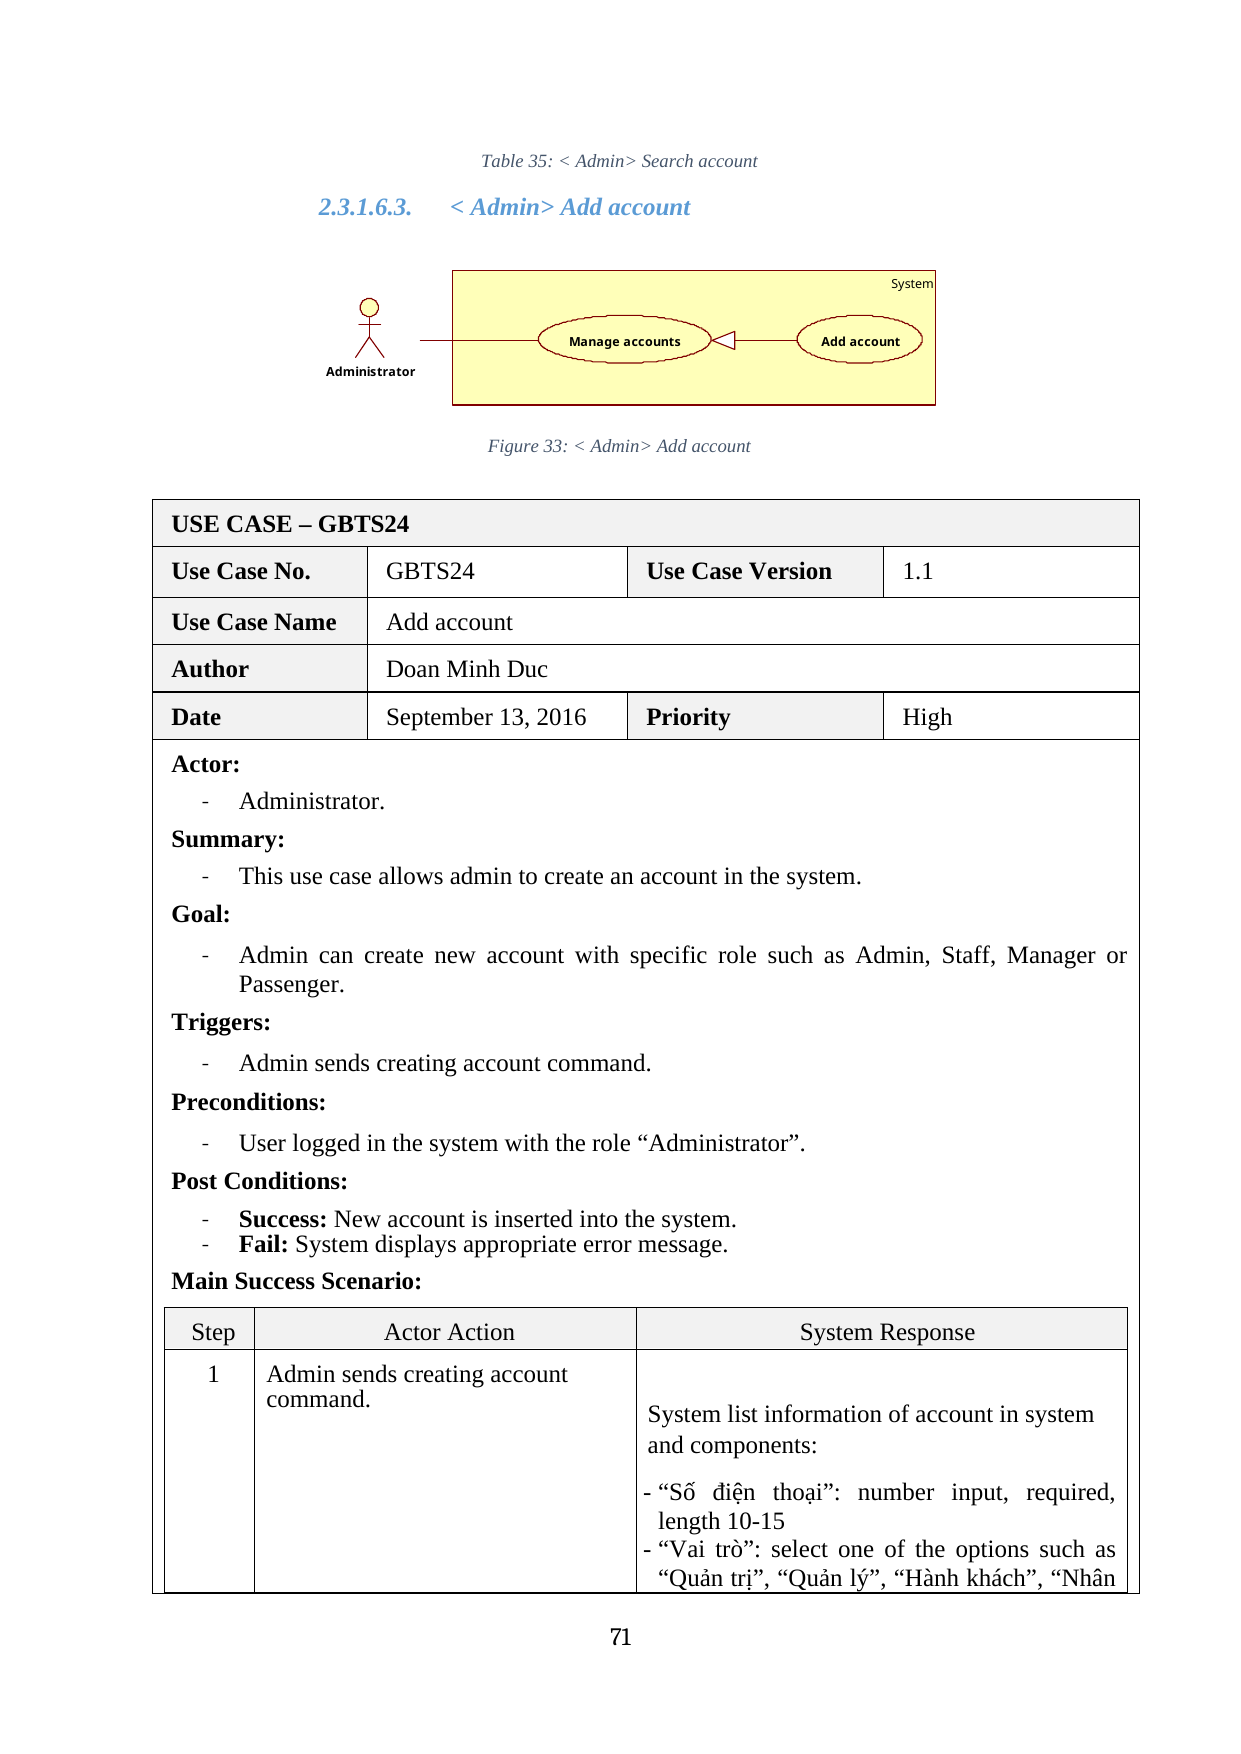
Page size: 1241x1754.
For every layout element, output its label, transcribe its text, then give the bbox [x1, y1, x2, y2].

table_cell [153, 740, 1139, 1593]
subtitle < Admin> Add account [319, 192, 1090, 221]
table_cell Priority [628, 693, 883, 739]
table_cell Use Case No. [153, 547, 367, 597]
table_cell GBTS24 [368, 547, 627, 597]
table_cell Use Case Name [153, 598, 367, 644]
table_cell Add account [368, 598, 1139, 644]
text Figure 33: < Admin> Add account [150, 435, 1090, 478]
text Table 35: < Admin> Search account [150, 150, 1090, 172]
table_header USE CASE – GBTS24 [153, 500, 1139, 546]
table_cell Date [153, 693, 367, 739]
table_cell Use Case Version [628, 547, 883, 597]
table_cell September 13, 2016 [368, 693, 627, 739]
table_cell 1.1 [884, 547, 1139, 597]
table_cell High [884, 693, 1139, 739]
table_cell Doan Minh Duc [368, 645, 1139, 691]
table_cell Author [153, 645, 367, 691]
